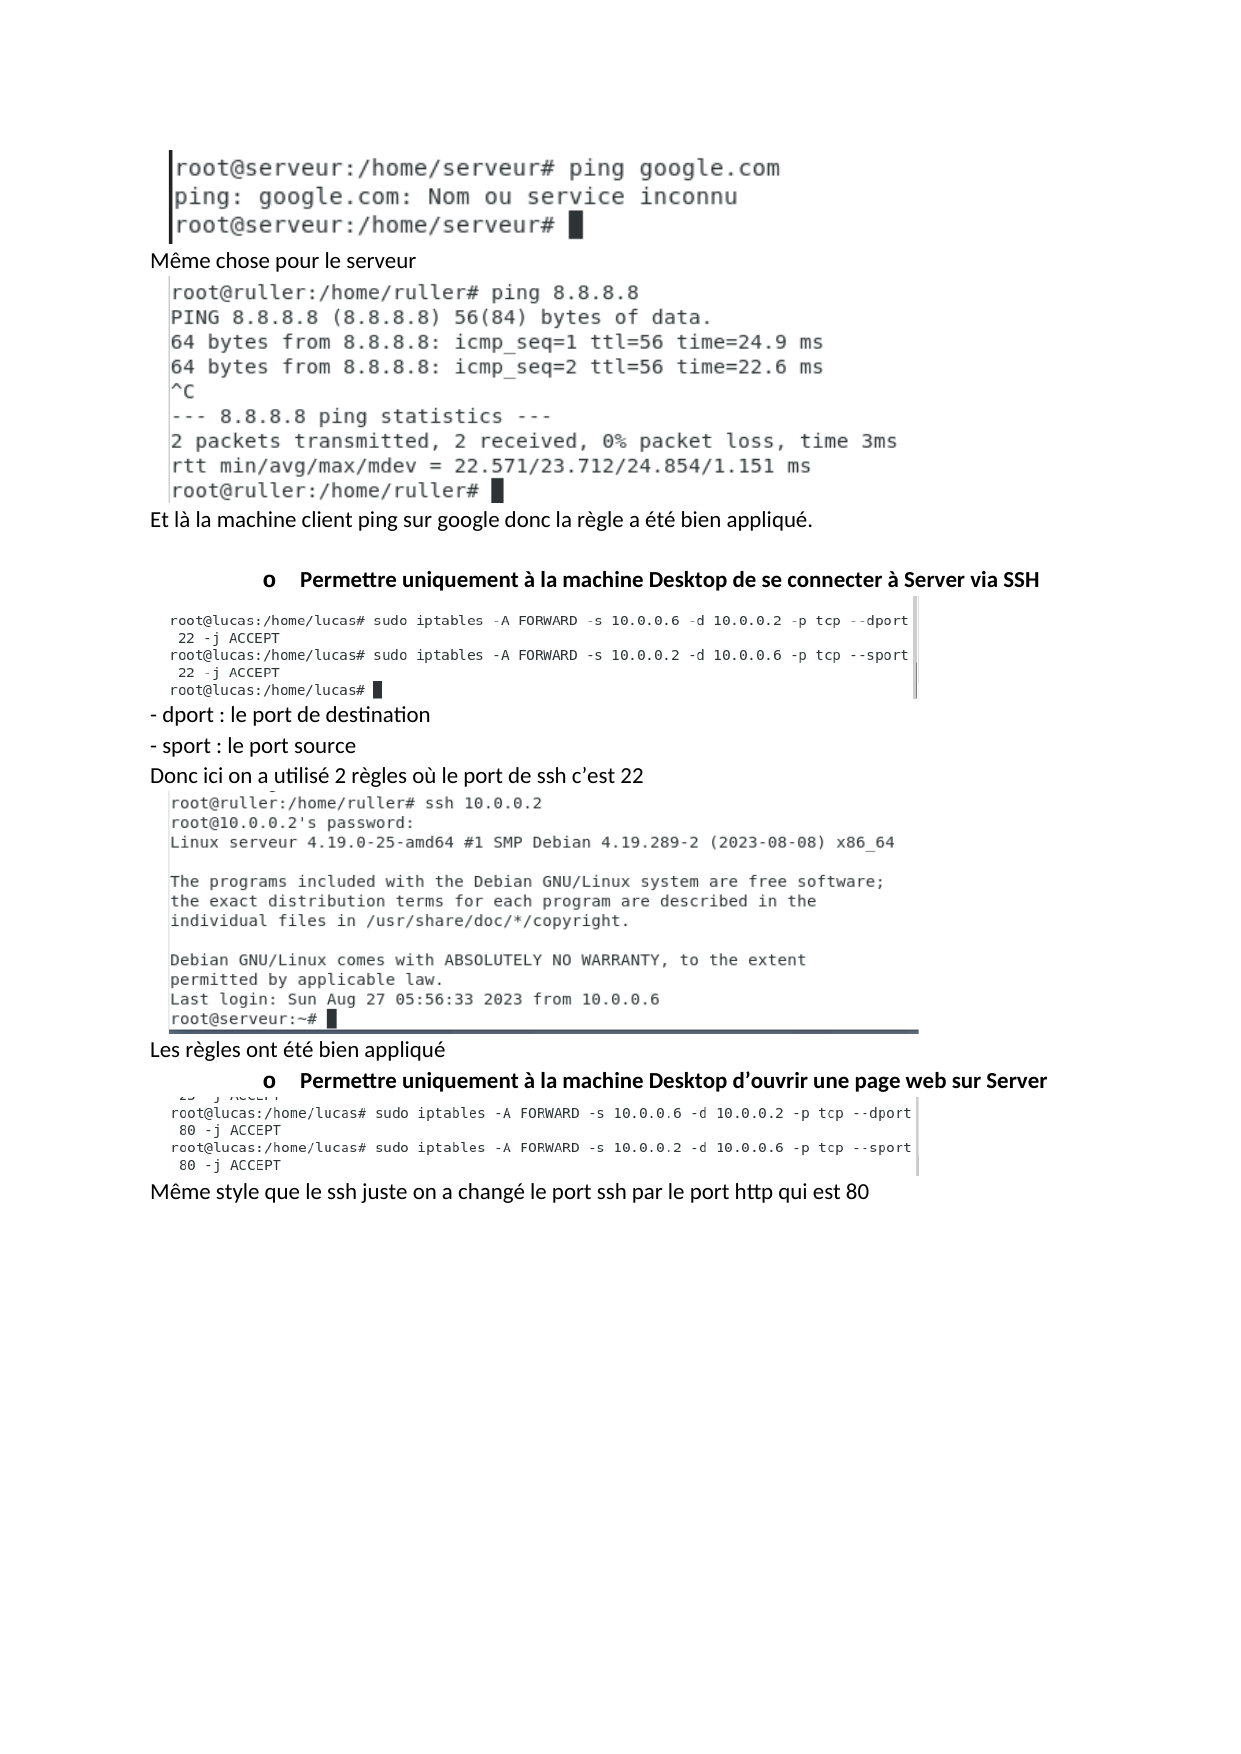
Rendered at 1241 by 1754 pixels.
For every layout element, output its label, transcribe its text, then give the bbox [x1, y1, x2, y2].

text Les règles ont été bien appliqué [150, 1036, 1090, 1063]
text Même style que le ssh juste on a changé le port ssh par le port http qui est 80 [150, 1177, 1090, 1206]
text - dport : le port de destination [150, 701, 1090, 728]
text Et là la machine client ping sur google donc la règle a été bien appliqué. [150, 505, 1090, 533]
text Même chose pour le serveur [150, 246, 1090, 274]
text Donc ici on a utilisé 2 règles où le port de ssh c’est 22 [150, 761, 1090, 789]
text - sport : le port source [150, 731, 1090, 759]
list Permettre uniquement à la machine Desktop d’ouvrir une page web sur Server [262, 1066, 1090, 1095]
list Permettre uniquement à la machine Desktop de se connecter à Server via SSH [262, 565, 1090, 594]
